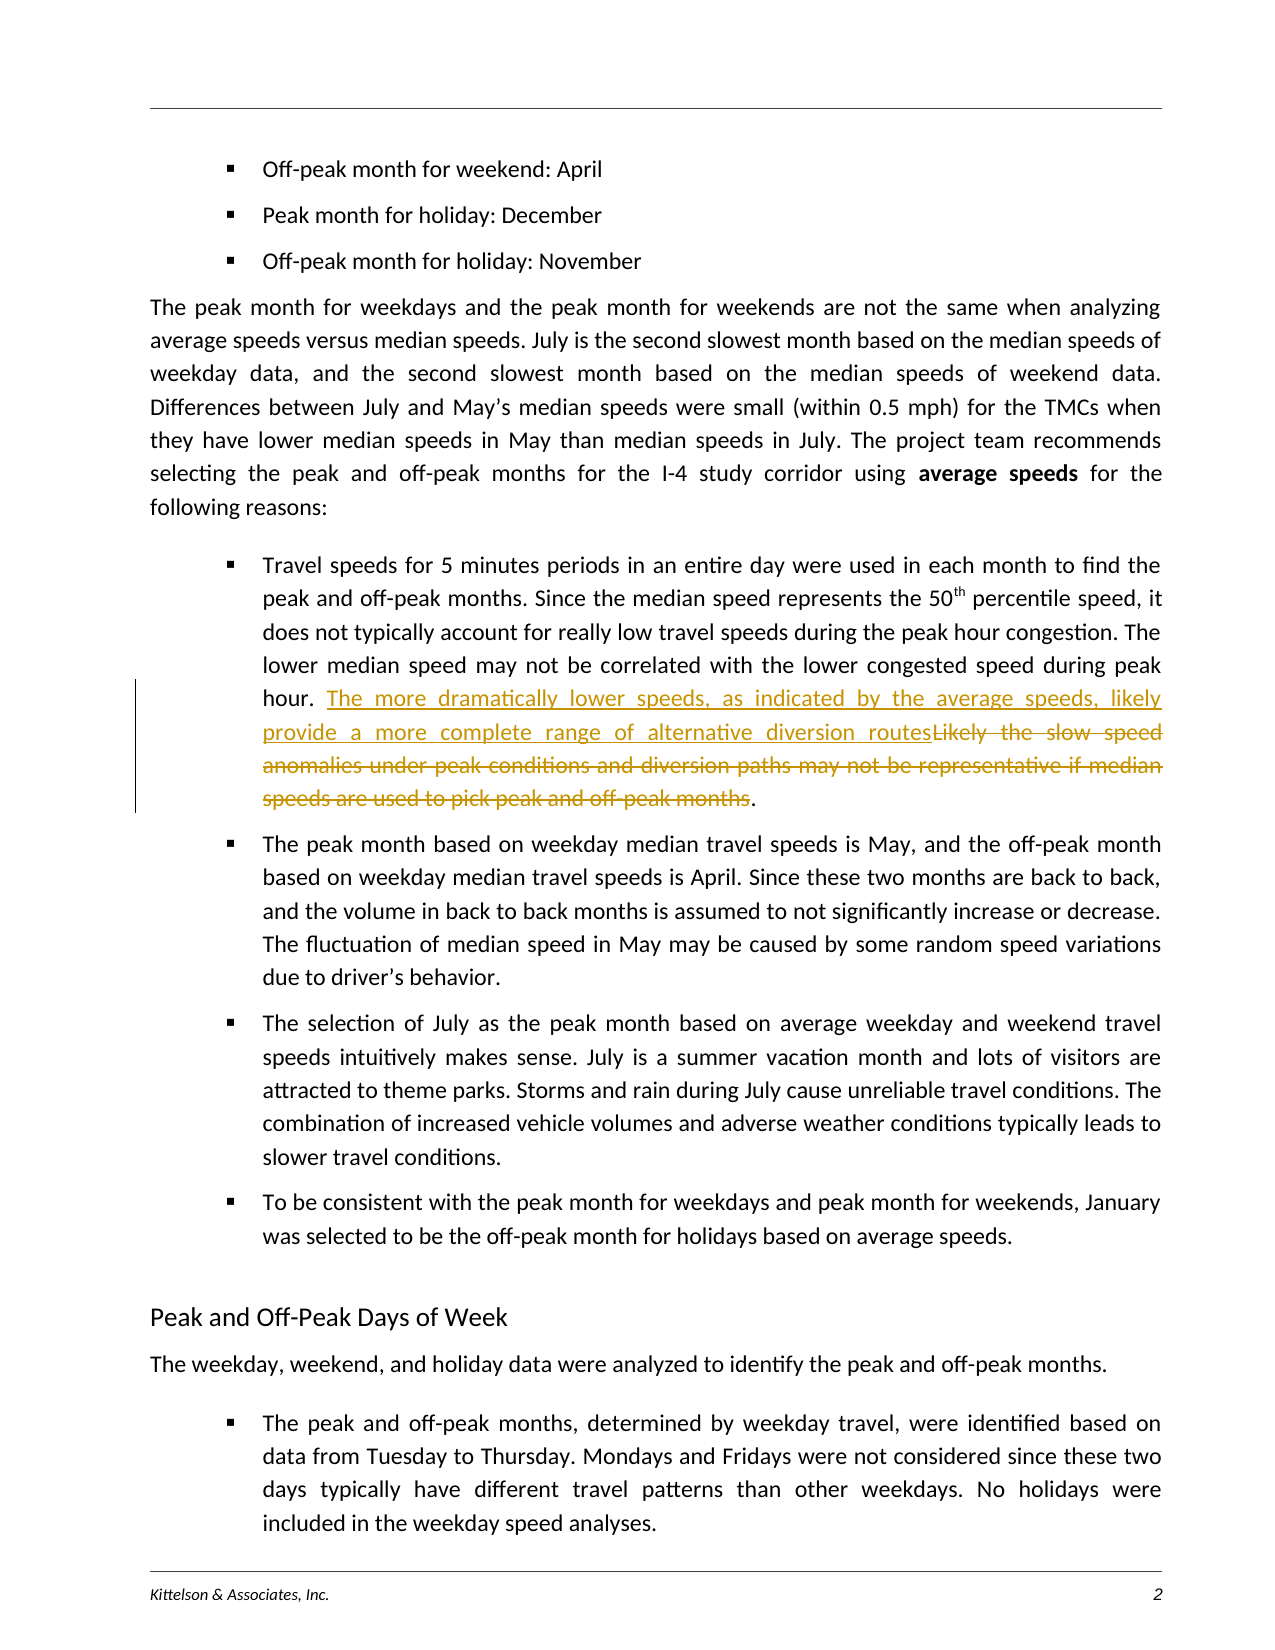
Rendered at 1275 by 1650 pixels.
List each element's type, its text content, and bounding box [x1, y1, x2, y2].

text The weekday, weekend, and holiday data were analyzed to identify the peak and off-peak months. [150, 1346, 1162, 1379]
subtitle Peak and Off-Peak Days of Week [150, 1300, 1162, 1333]
text The selection of July as the peak month based on average weekday and weekend travel speeds intuitively makes sense. July is a summer vacation month and lots of visitors are attracted to theme parks. Storms and rain during July cause unreliable travel conditions. The combination of increased vehicle volumes and adverse weather conditions typically leads to slower travel conditions. [225, 1004, 1162, 1171]
text The peak month for weekdays and the peak month for weekends are not the same when analyzing average speeds versus median speeds. July is the second slowest month based on the median speeds of weekday data, and the second slowest month based on the median speeds of weekend data. Differences between July and May’s median speeds were small (within 0.5 mph) for the TMCs when they have lower median speeds in May than median speeds in July. The project team recommends selecting the peak and off-peak months for the I-4 study corridor using average speeds for the following reasons: [150, 287, 1162, 521]
text The peak and off-peak months, determined by weekday travel, were identified based on data from Tuesday to Thursday. Mondays and Fridays were not considered since these two days typically have different travel patterns than other weekdays. No holidays were included in the weekday speed analyses. [225, 1404, 1162, 1537]
text To be consistent with the peak month for weekdays and peak month for weekends, January was selected to be the off-peak month for holidays based on average speeds. [225, 1183, 1162, 1250]
text Off-peak month for holiday: November [225, 242, 1162, 275]
text The peak month based on weekday median travel speeds is May, and the off-peak month based on weekday median travel speeds is April. Since these two months are back to back, and the volume in back to back months is assumed to not significantly increase or decrease. The fluctuation of median speed in May may be caused by some random speed variations due to driver’s behavior. [225, 825, 1162, 992]
text Peak month for holiday: December [225, 196, 1162, 229]
text Travel speeds for 5 minutes periods in an entire day were used in each month to find the peak and off-peak months. Since the median speed represents the 50th percentile speed, it does not typically account for really low travel speeds during the peak hour congestion. The lower median speed may not be correlated with the lower congested speed during peak hour. . [225, 546, 1162, 812]
text Off-peak month for weekend: April [225, 150, 1162, 183]
